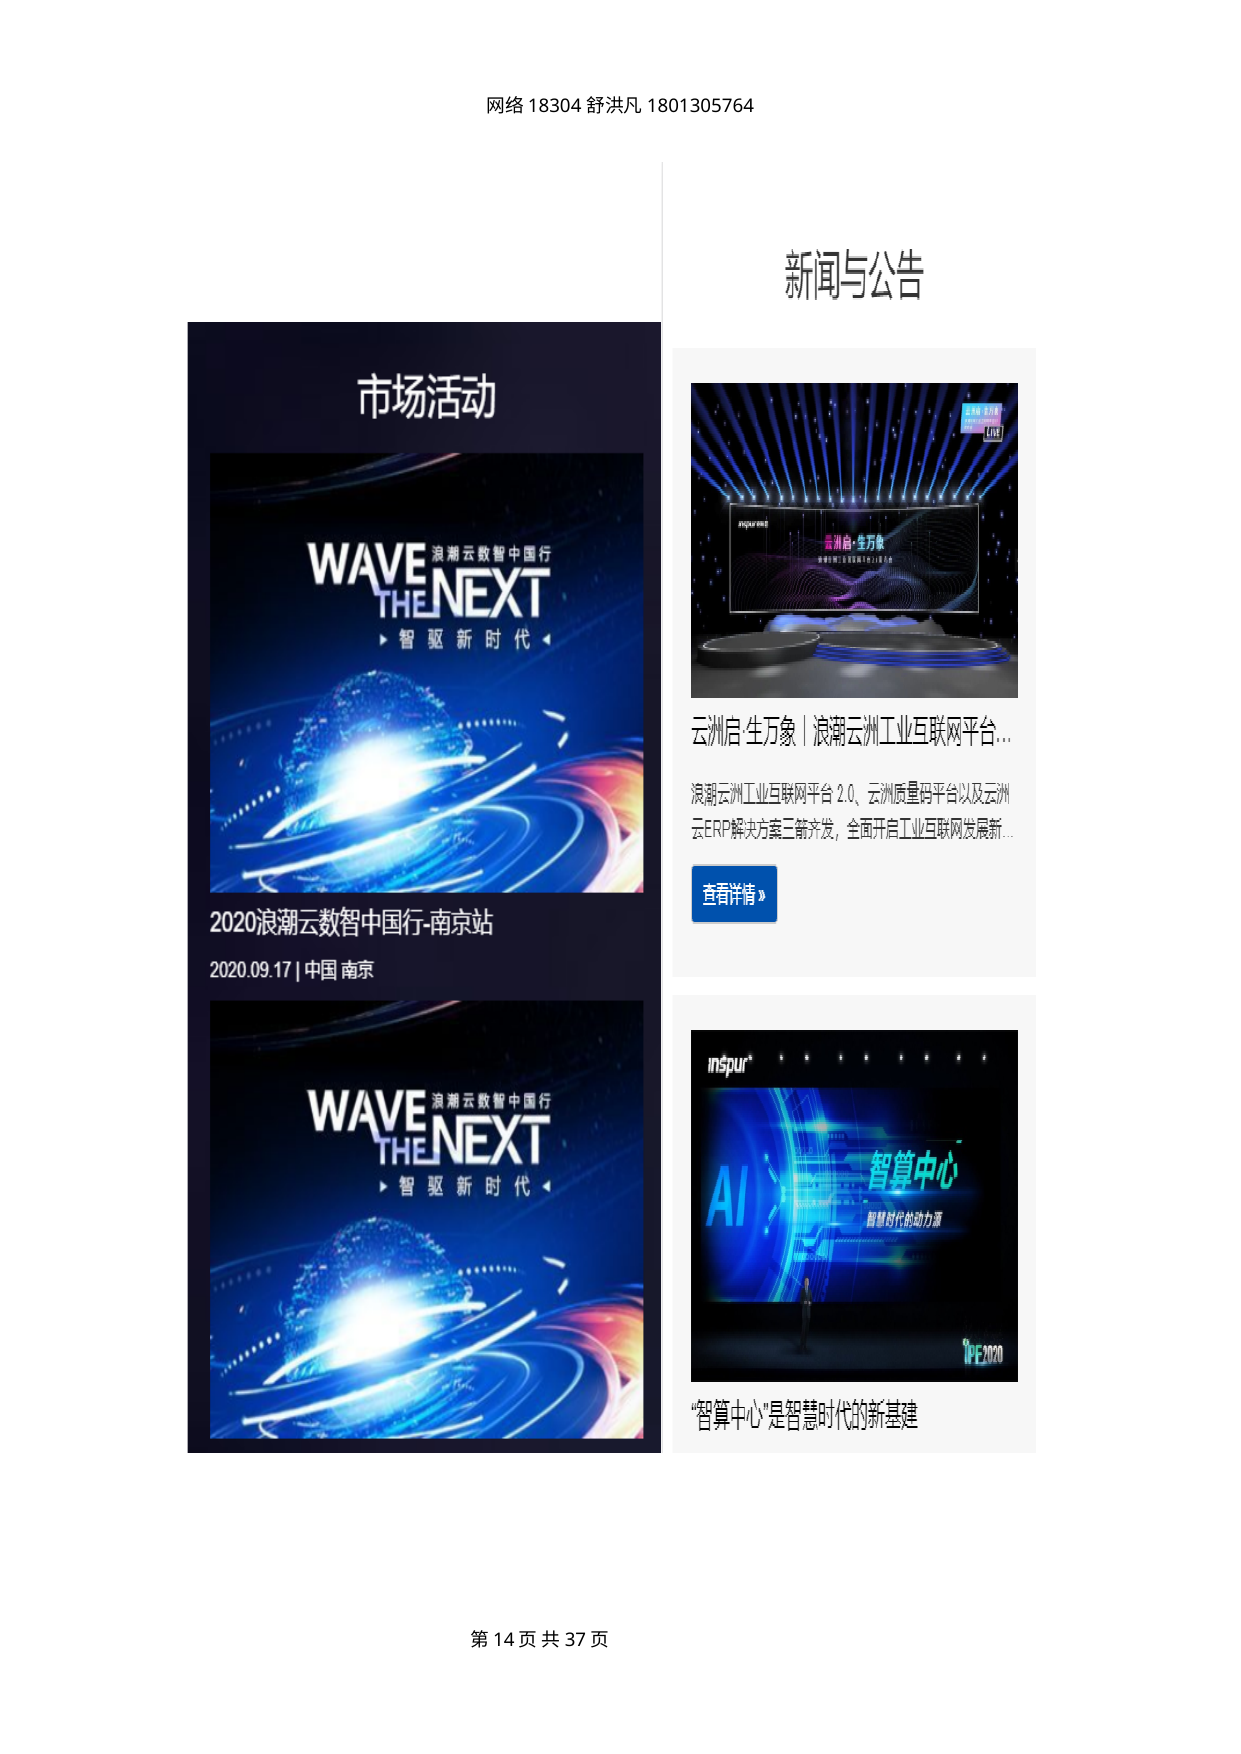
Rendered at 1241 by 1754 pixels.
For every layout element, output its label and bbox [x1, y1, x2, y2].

picture [187, 162, 1044, 1453]
